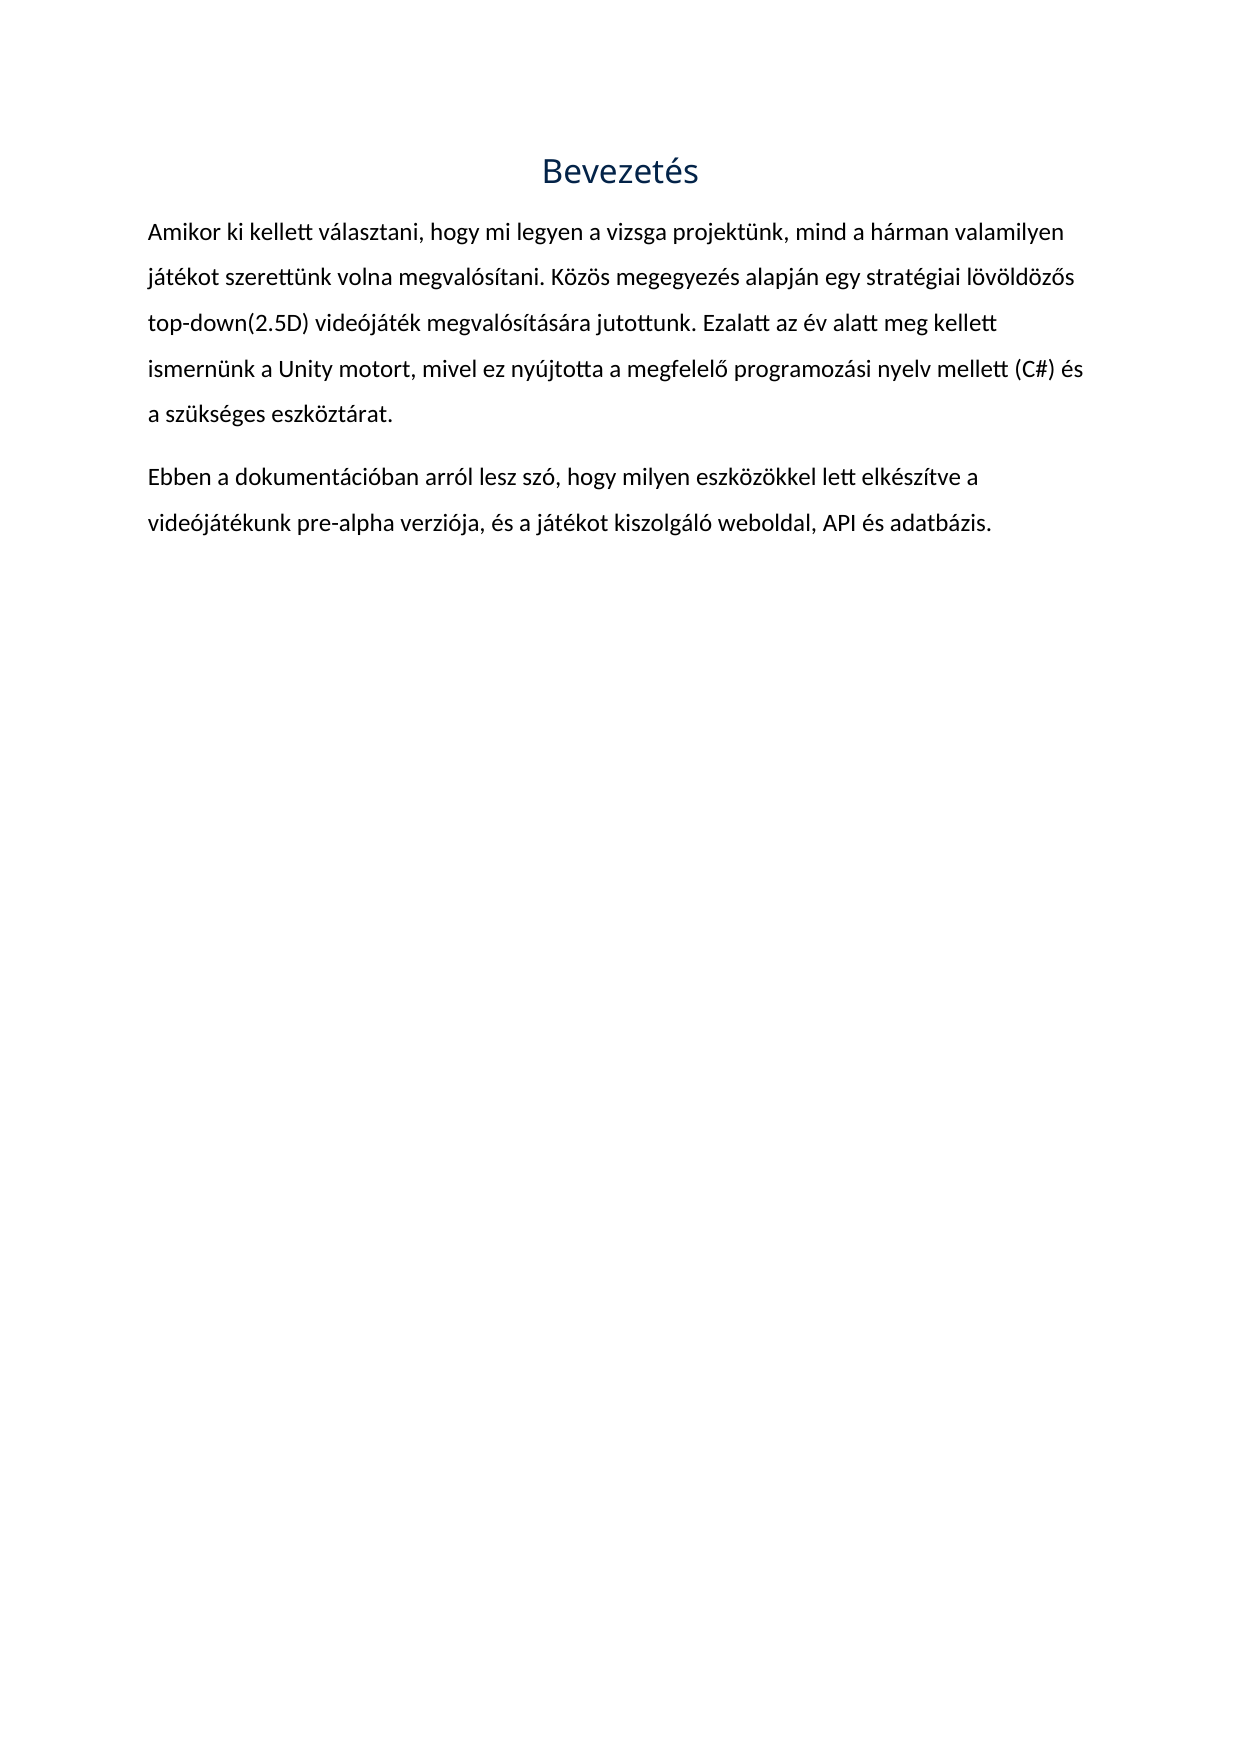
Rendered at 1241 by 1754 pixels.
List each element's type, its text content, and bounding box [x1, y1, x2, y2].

text Ebben a dokumentációban arról lesz szó, hogy milyen eszközökkel lett elkészítve a videójátékunk pre-alpha verziója, és a játékot kiszolgáló weboldal, API és adatbázis. [148, 461, 1093, 537]
text Amikor ki kellett választani, hogy mi legyen a vizsga projektünk, mind a hárman valamilyen játékot szerettünk volna megvalósítani. Közös megegyezés alapján egy stratégiai lövöldözős top-down(2.5D) videójáték megvalósítására jutottunk. Ezalatt az év alatt meg kellett ismernünk a Unity motort, mivel ez nyújtotta a megfelelő programozási nyelv mellett (C#) és a szükséges eszköztárat. [148, 216, 1093, 429]
subtitle Bevezetés [148, 148, 1093, 193]
